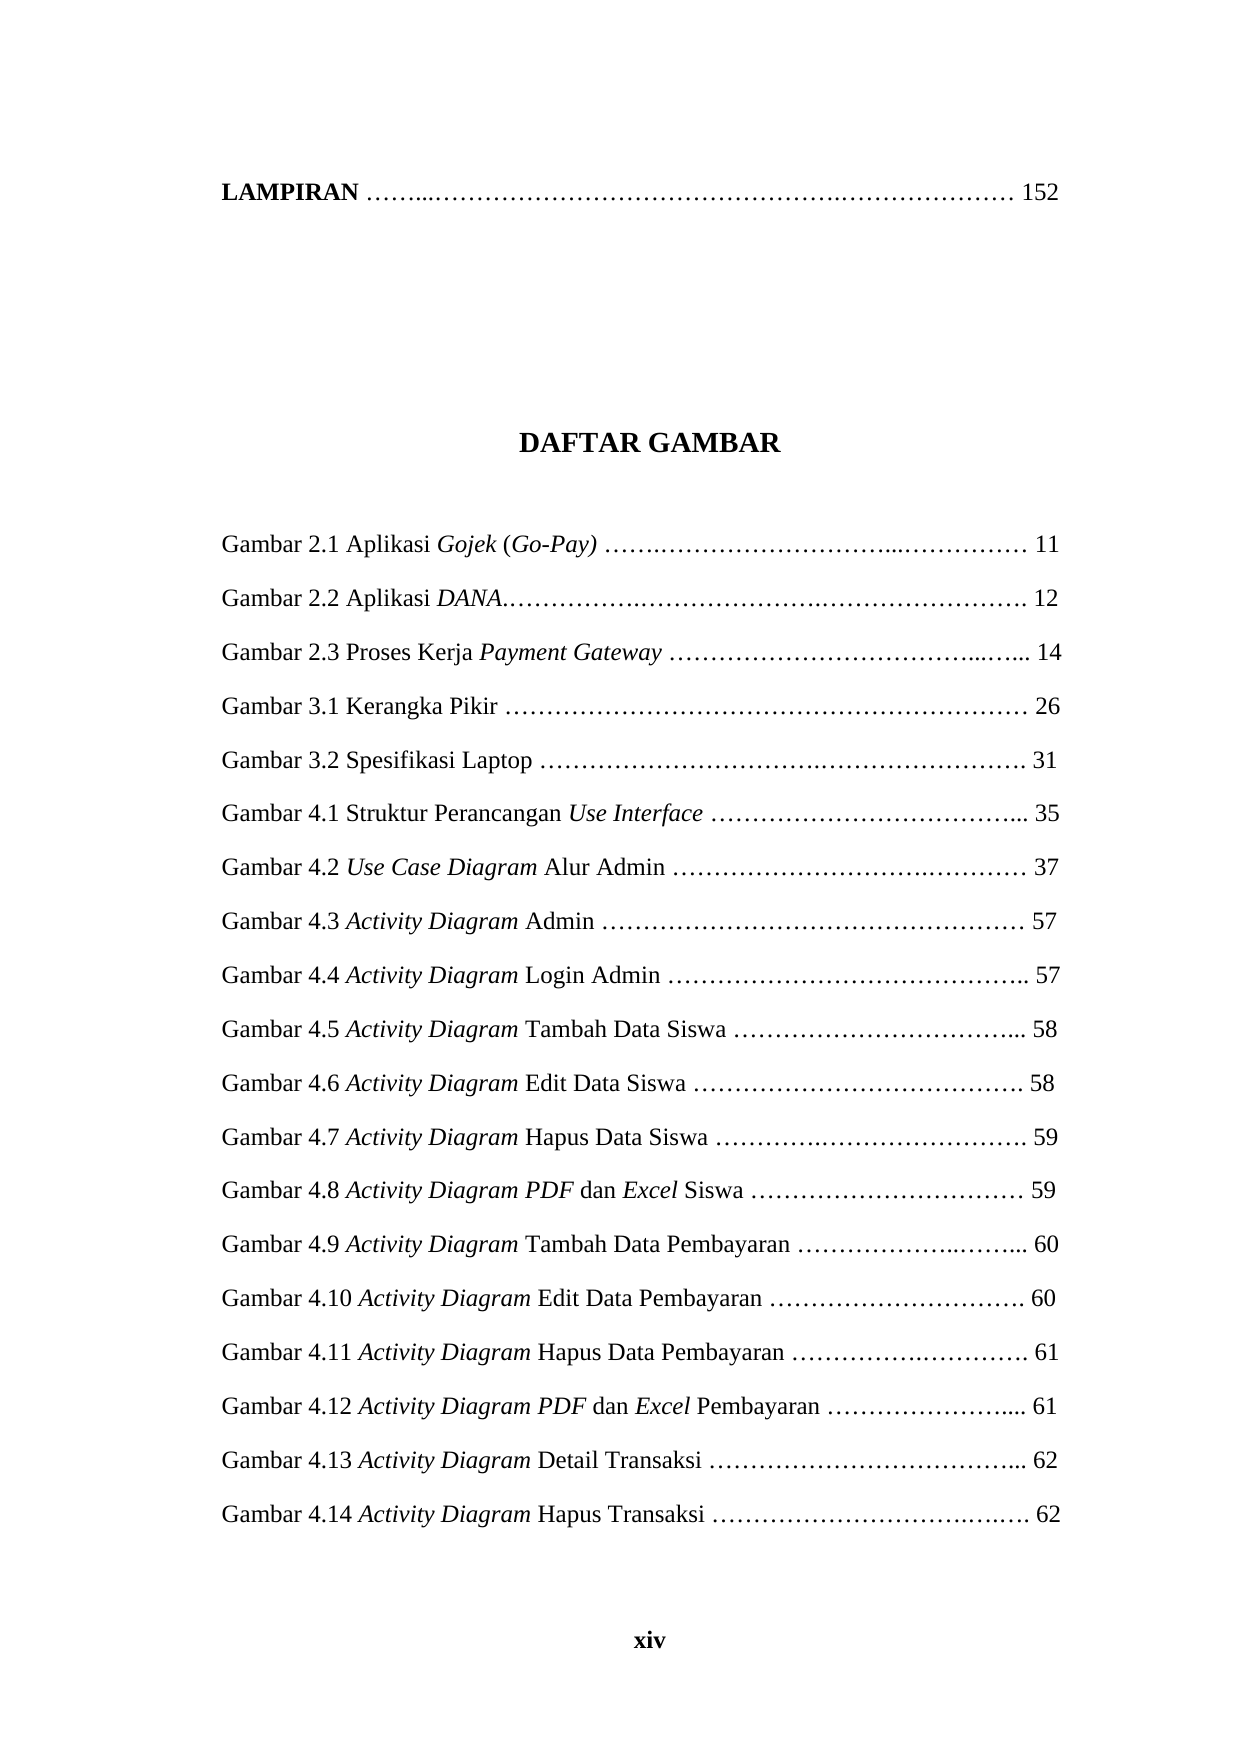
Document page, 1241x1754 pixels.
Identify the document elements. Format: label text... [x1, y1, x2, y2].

text Gambar 2.2 Aplikasi DANA.…………….………………….……………………. 12 [221, 583, 1063, 612]
text DAFTAR GAMBAR [236, 425, 1063, 459]
text Gambar 4.9 Activity Diagram Tambah Data Pembayaran ………………..……... 60 [221, 1229, 1063, 1258]
text Gambar 4.7 Activity Diagram Hapus Data Siswa ………….……………………. 59 [221, 1122, 1063, 1150]
text Gambar 4.14 Activity Diagram Hapus Transaksi ………………………….….…. 62 [221, 1499, 1063, 1527]
text Gambar 3.1 Kerangka Pikir ……………………………………………………… 26 [221, 691, 1063, 719]
text Gambar 4.13 Activity Diagram Detail Transaksi ………………………………... 62 [221, 1445, 1063, 1473]
text Gambar 4.6 Activity Diagram Edit Data Siswa …………………………………. 58 [221, 1068, 1063, 1097]
text Gambar 4.3 Activity Diagram Admin …………………………………………… 57 [221, 906, 1063, 935]
text Gambar 4.12 Activity Diagram PDF dan Excel Pembayaran ………………….... 61 [221, 1391, 1063, 1420]
text Gambar 4.5 Activity Diagram Tambah Data Siswa ……………………………... 58 [221, 1014, 1063, 1043]
text Gambar 2.3 Proses Kerja Payment Gateway ………………………………...…... 14 [221, 637, 1063, 666]
text Gambar 4.10 Activity Diagram Edit Data Pembayaran …………………………. 60 [221, 1283, 1063, 1312]
text Gambar 2.1 Aplikasi Gojek (Go-Pay) …….………………………...…………… 11 [221, 529, 1063, 558]
text Gambar 4.8 Activity Diagram PDF dan Excel Siswa …………………………… 59 [221, 1176, 1063, 1204]
text Gambar 4.11 Activity Diagram Hapus Data Pembayaran …………….…………. 61 [221, 1337, 1063, 1366]
text Gambar 4.4 Activity Diagram Login Admin …………………………………….. 57 [221, 960, 1063, 989]
text LAMPIRAN ……...………………………………………….………………… 152 [221, 177, 1063, 206]
text Gambar 4.1 Struktur Perancangan Use Interface ………………………………... 35 [221, 798, 1063, 827]
text Gambar 4.2 Use Case Diagram Alur Admin ………………………….………… 37 [221, 852, 1063, 881]
text Gambar 3.2 Spesifikasi Laptop …………………………….……………………. 31 [221, 745, 1063, 773]
